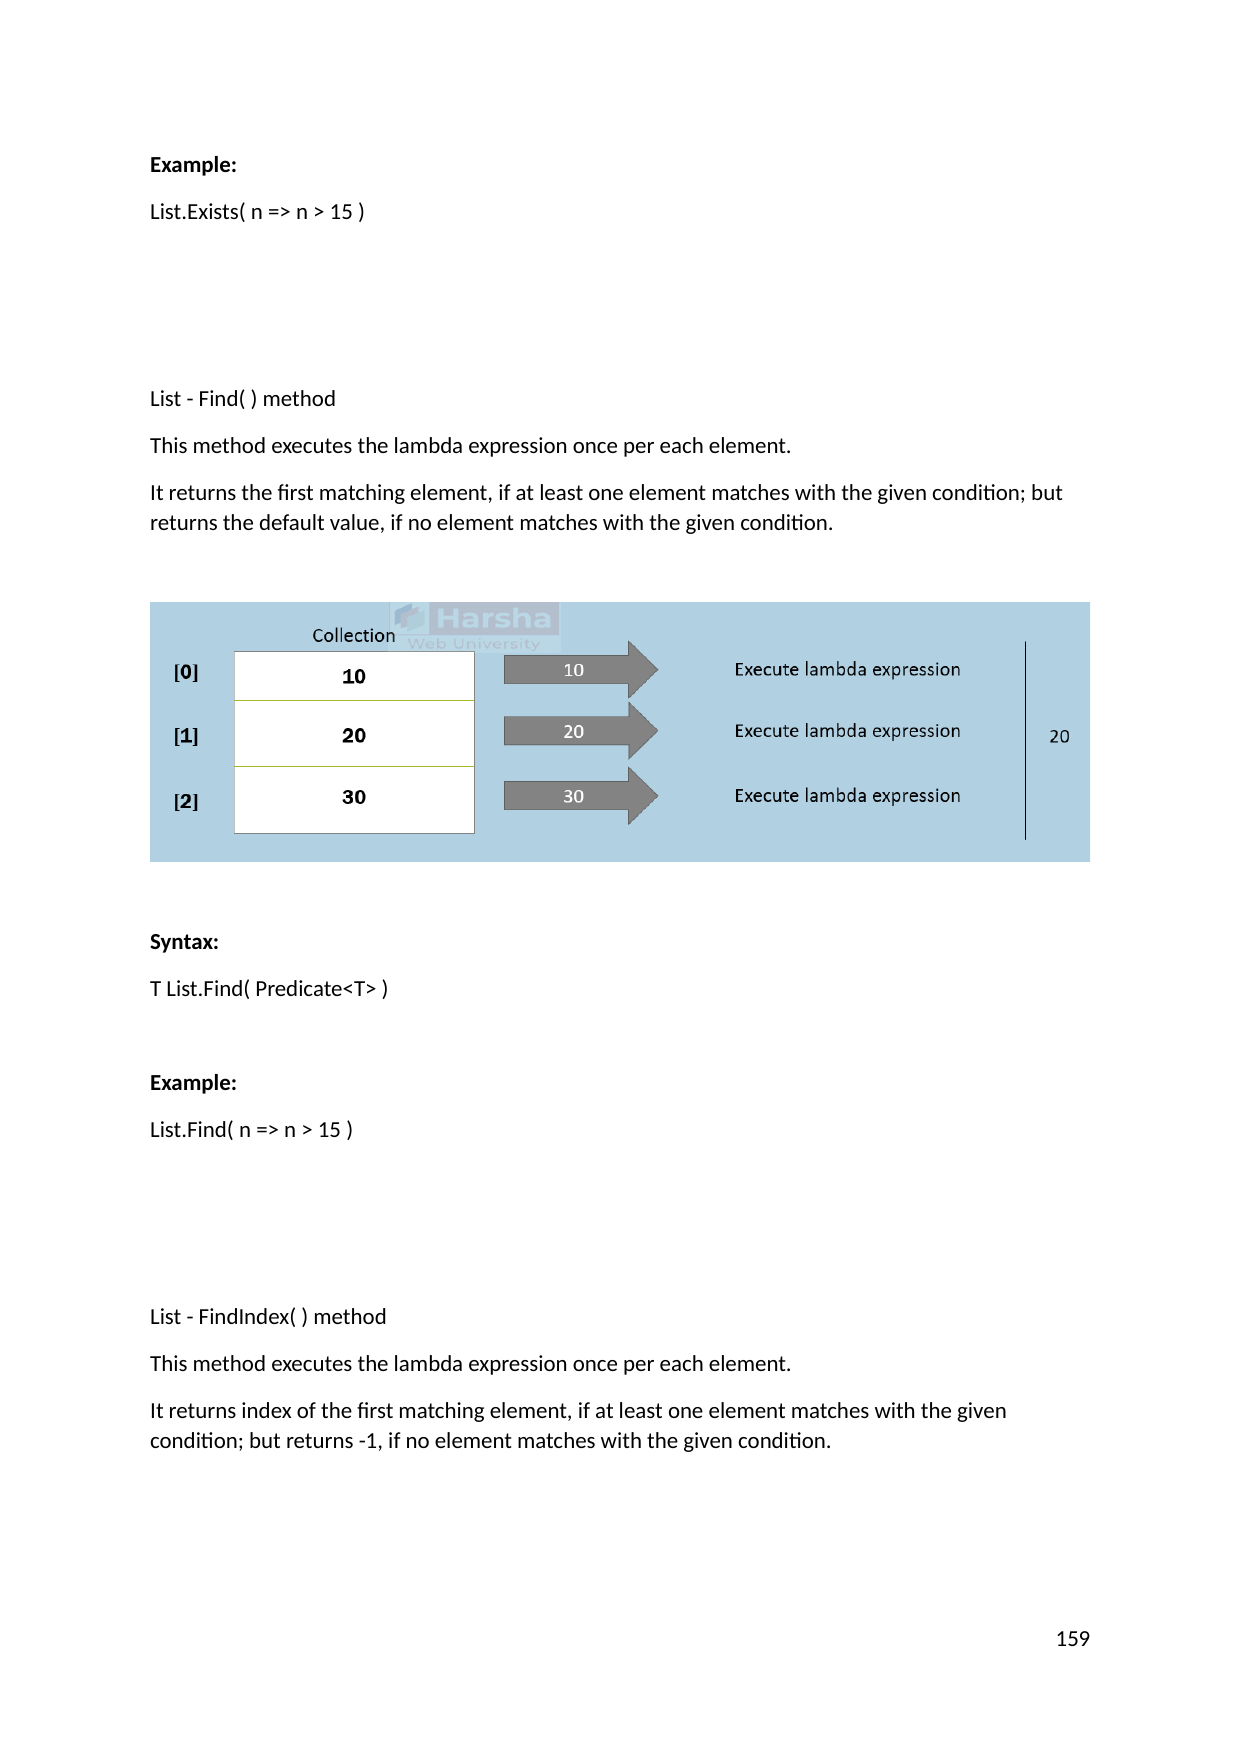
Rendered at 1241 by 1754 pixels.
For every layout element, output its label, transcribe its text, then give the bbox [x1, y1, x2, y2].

text This method executes the lambda expression once per each element. [150, 1349, 1090, 1377]
text This method executes the lambda expression once per each element. [150, 431, 1090, 459]
text List.Find( n => n > 15 ) [150, 1115, 1090, 1143]
text It returns the first matching element, if at least one element matches with the given condition; but returns the default value, if no element matches with the given condition. [150, 478, 1090, 536]
text Syntax: [150, 927, 1090, 955]
text Example: [150, 1068, 1090, 1096]
text Example: [150, 150, 1090, 178]
text List.Exists( n => n > 15 ) [150, 197, 1090, 225]
text It returns index of the first matching element, if at least one element matches with the given condition; but returns -1, if no element matches with the given condition. [150, 1396, 1090, 1454]
text List - Find( ) method [150, 384, 1090, 412]
text List - FindIndex( ) method [150, 1302, 1090, 1330]
text T List.Find( Predicate<T> ) [150, 974, 1090, 1002]
picture [150, 602, 1091, 862]
